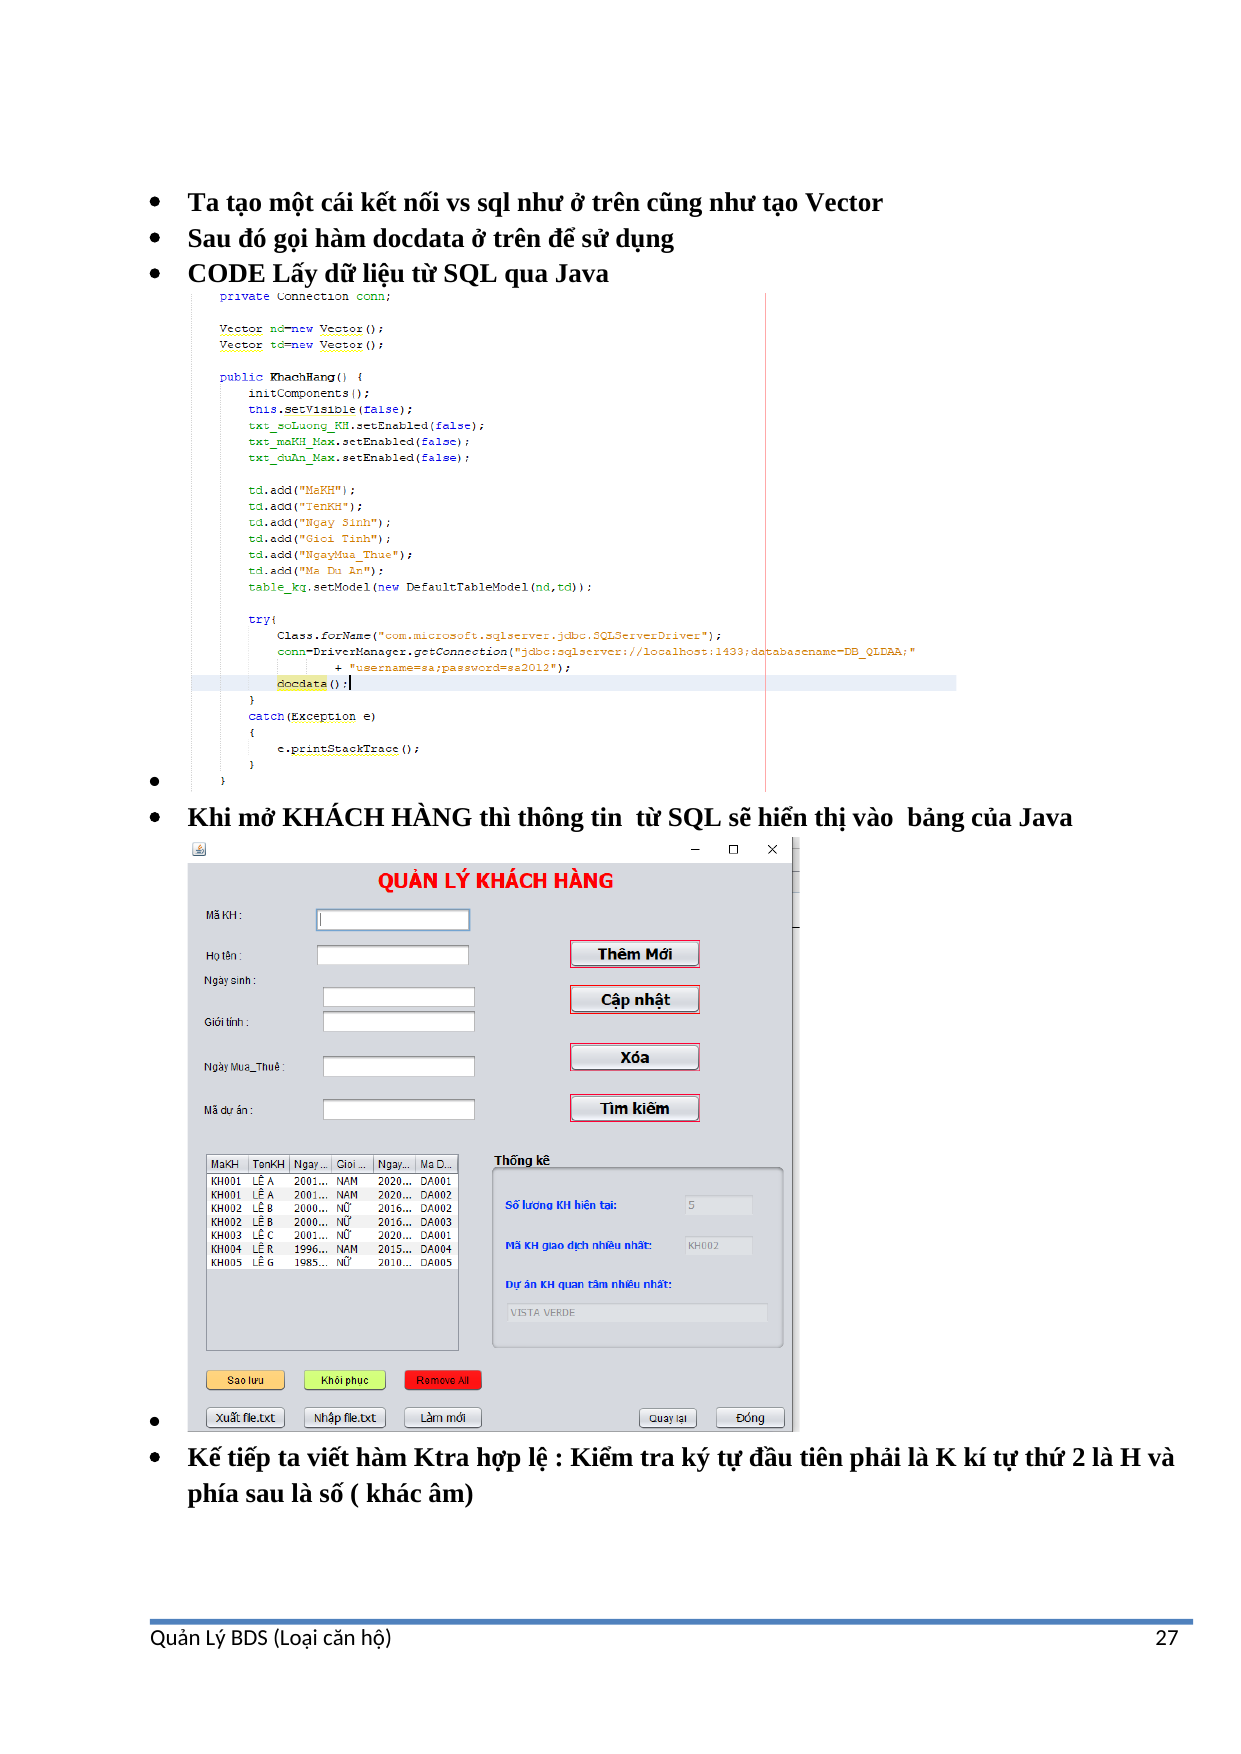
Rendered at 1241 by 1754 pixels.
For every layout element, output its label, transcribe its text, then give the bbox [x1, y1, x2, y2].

list Ta tạo một cái kết nối vs sql như ở trên cũng như tạo Vector [150, 186, 1193, 217]
picture [187, 293, 957, 792]
list CODE Lấy dữ liệu từ SQL qua Java [150, 258, 1193, 289]
list Kế tiếp ta viết hàm Ktra hợp lệ : Kiểm tra ký tự đầu tiên phải là K kí tự thứ 2 là H và phía sau là số ( khác âm) [150, 1441, 1193, 1508]
picture [187, 837, 800, 1432]
list Khi mở KHÁCH HÀNG thì thông tin từ SQL sẽ hiển thị vào bảng của Java [150, 801, 1193, 833]
list Sau đó gọi hàm docdata ở trên để sử dụng [150, 222, 1193, 253]
